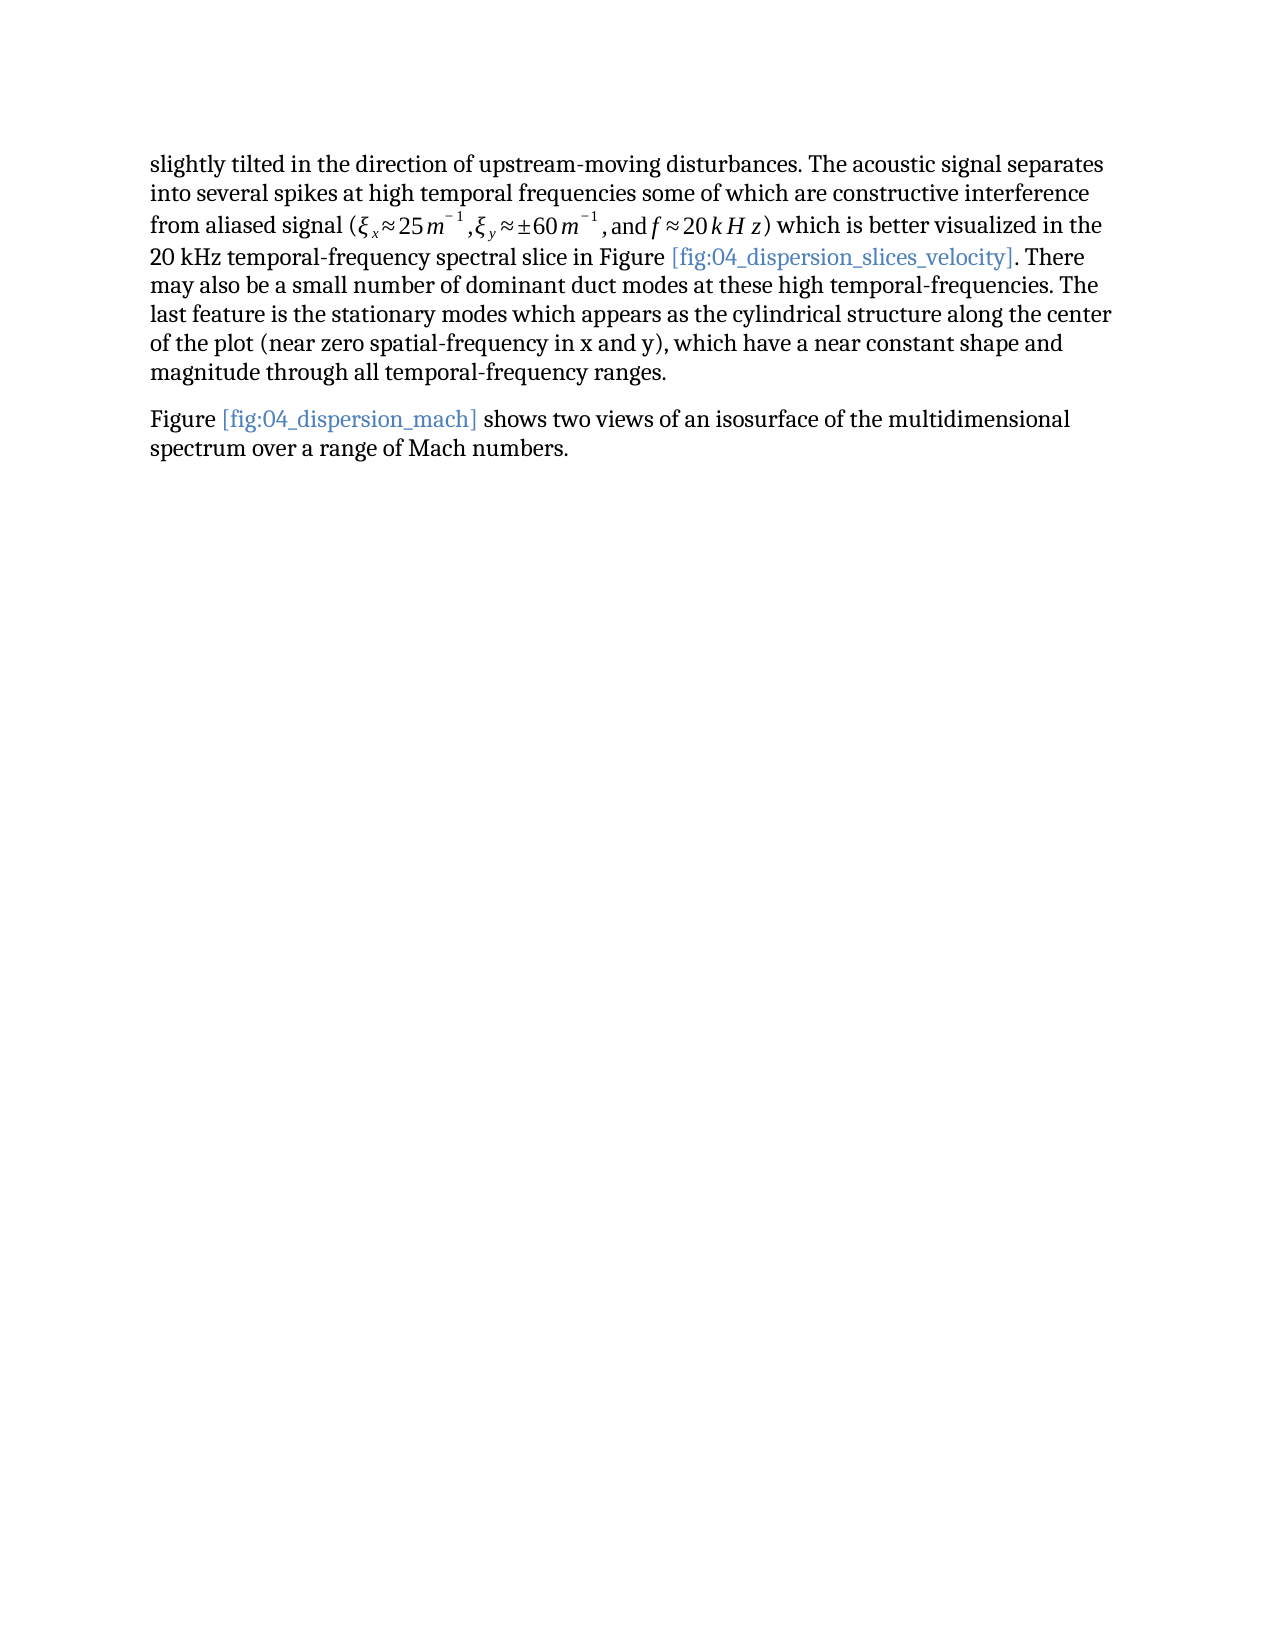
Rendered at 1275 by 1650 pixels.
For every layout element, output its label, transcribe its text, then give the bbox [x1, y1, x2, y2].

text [150, 150, 1125, 386]
text Figure [fig:04_dispersion_mach] shows two views of an isosurface of the multidimensional spectrum over a range of Mach numbers. [150, 405, 1125, 462]
